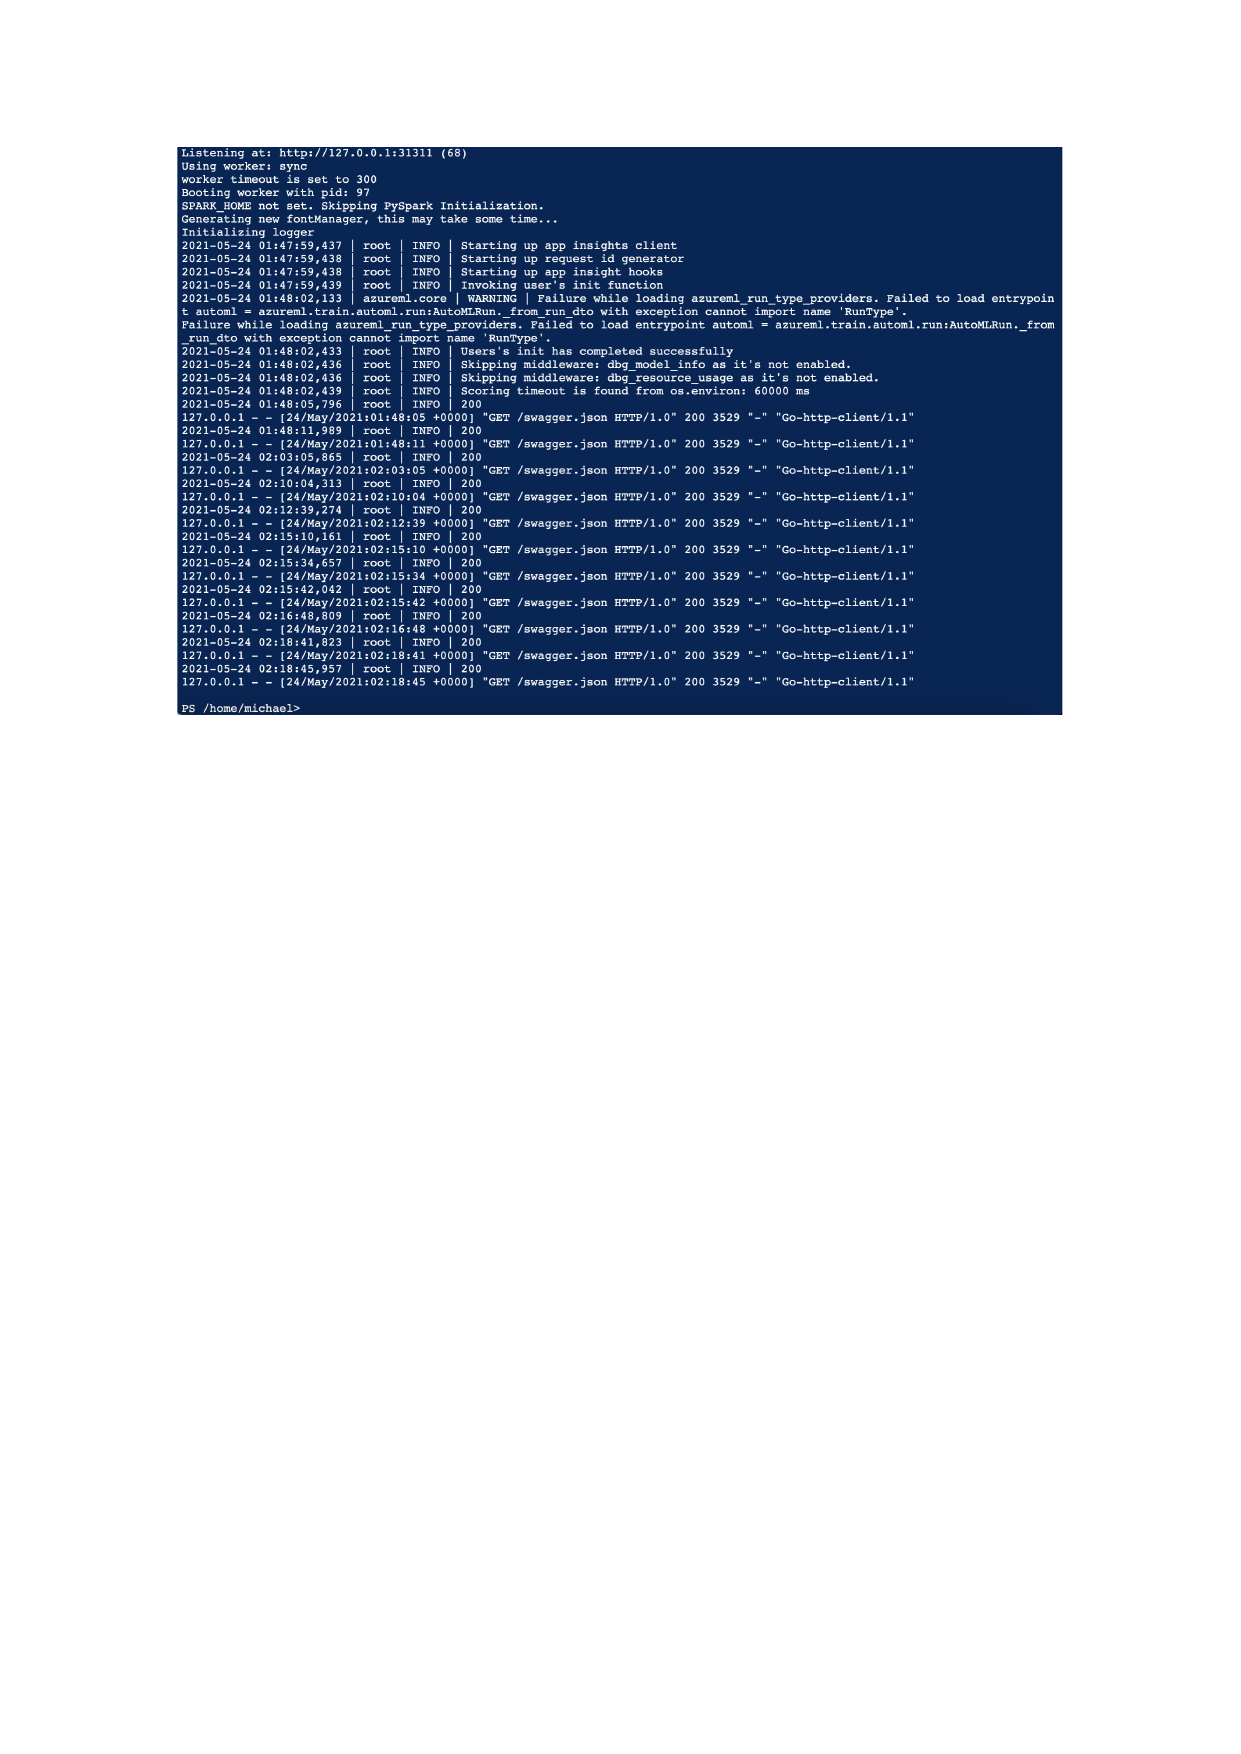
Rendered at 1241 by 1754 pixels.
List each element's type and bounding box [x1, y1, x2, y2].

picture [177, 147, 1063, 715]
